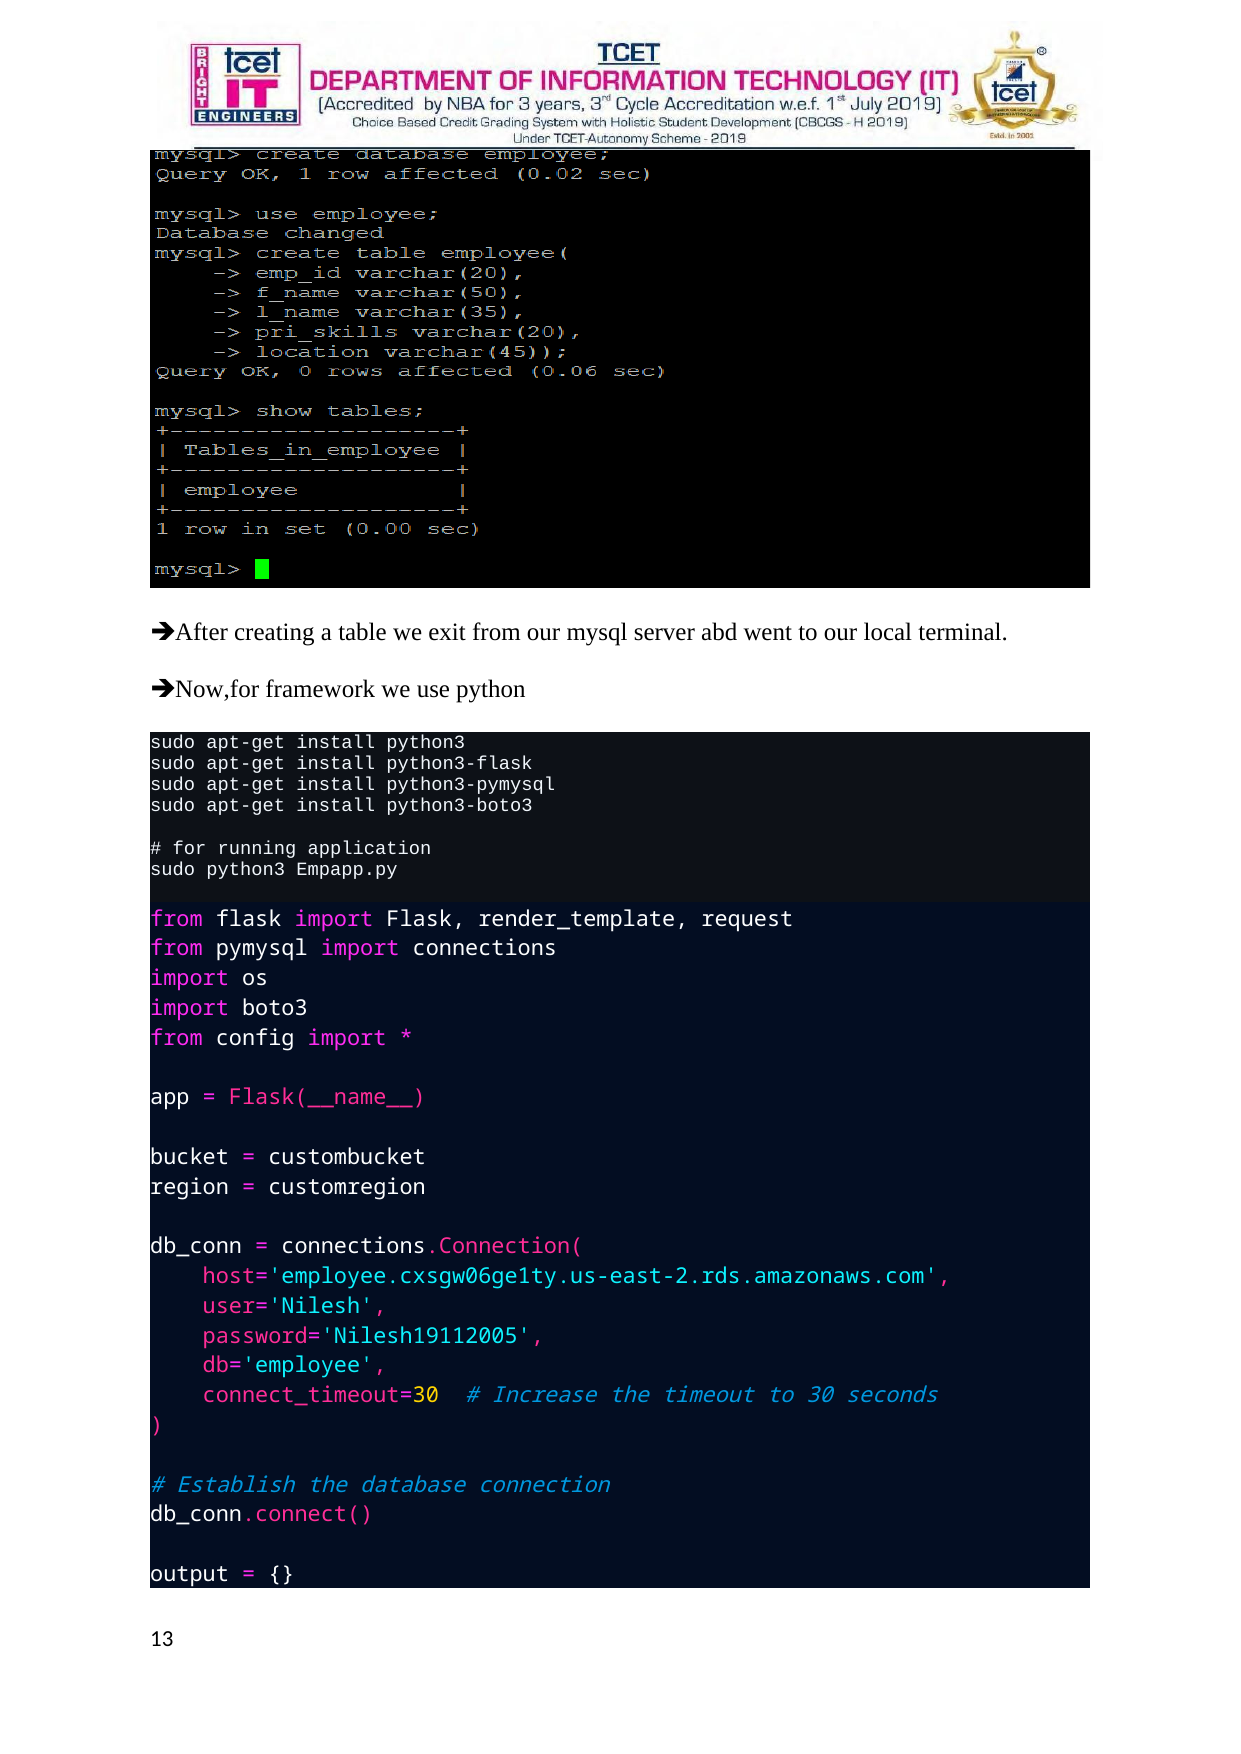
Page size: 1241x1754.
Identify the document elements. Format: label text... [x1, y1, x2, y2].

text host='employee.cxsgw06ge1ty.us-east-2.rds.amazonaws.com', [150, 1260, 1090, 1290]
text sudo apt-get install python3 [150, 732, 1090, 754]
text # for running application [150, 839, 1090, 860]
text from pymysql import connections [150, 932, 1090, 962]
text db_conn = connections.Connection( [150, 1230, 1090, 1260]
text # Establish the database connection [150, 1468, 1090, 1498]
text After creating a table we exit from our mysql server abd went to our local terminal. [150, 617, 1090, 645]
text sudo apt-get install python3-flask [150, 754, 1090, 775]
text sudo python3 Empapp.py [150, 860, 1090, 881]
text Now,for framework we use python [150, 674, 1090, 703]
text from flask import Flask, render_template, request [150, 902, 1090, 932]
text import boto3 [150, 992, 1090, 1022]
text password='Nilesh19112005', [150, 1319, 1090, 1349]
text ) [150, 1409, 1090, 1439]
text app = Flask(__name__) [150, 1081, 1090, 1111]
text bucket = custombucket [150, 1141, 1090, 1171]
text output = {} [150, 1558, 1090, 1588]
text import os [150, 962, 1090, 992]
text connect_timeout=30 # Increase the timeout to 30 seconds [150, 1379, 1090, 1409]
text sudo apt-get install python3-pymysql [150, 775, 1090, 796]
text db='employee', [150, 1349, 1090, 1379]
picture [150, 21, 1104, 588]
text from config import * [150, 1022, 1090, 1051]
text sudo apt-get install python3-boto3 [150, 796, 1090, 817]
text region = customregion [150, 1171, 1090, 1200]
text db_conn.connect() [150, 1498, 1090, 1528]
text user='Nilesh', [150, 1290, 1090, 1319]
